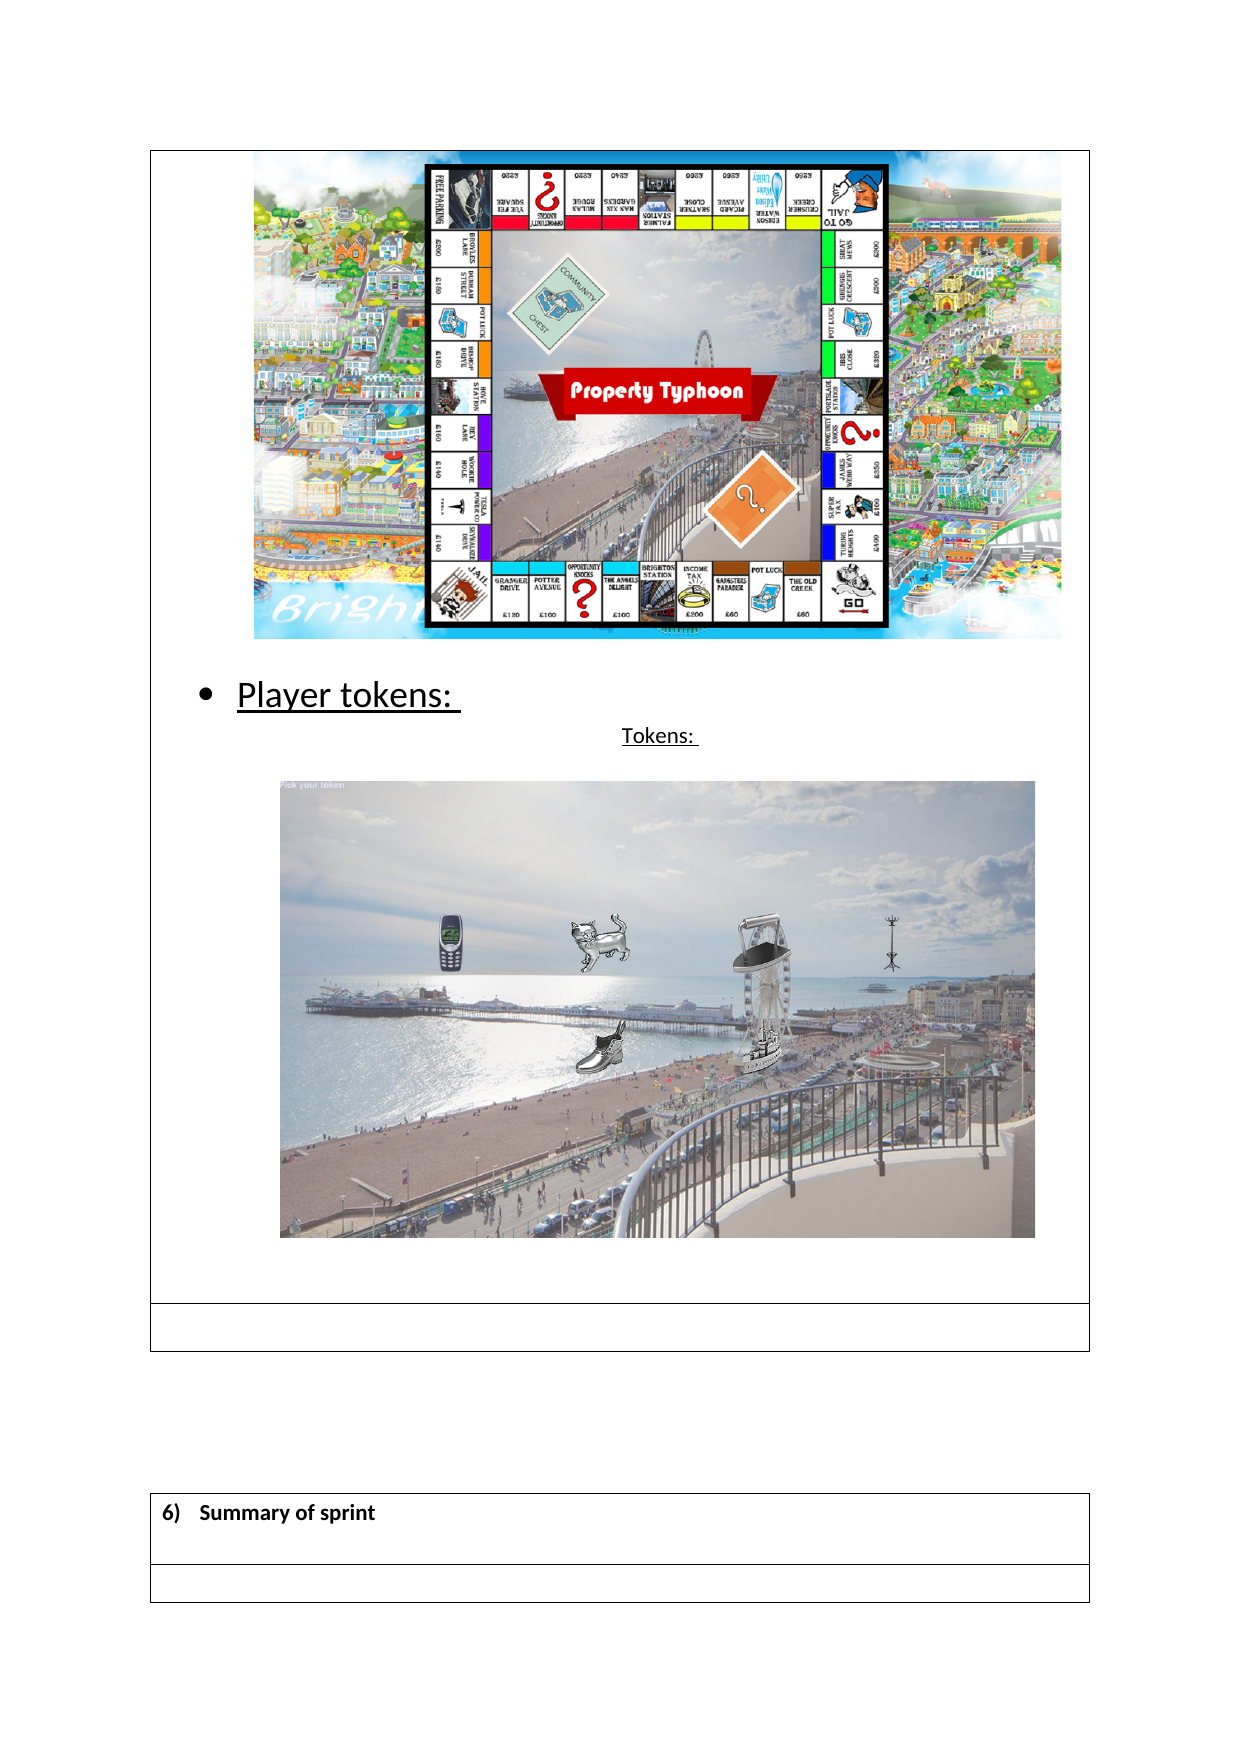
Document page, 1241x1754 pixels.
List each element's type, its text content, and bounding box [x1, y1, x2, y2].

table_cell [151, 151, 1089, 1303]
table_header Summary of sprint [151, 1494, 1089, 1564]
picture [280, 781, 1036, 1238]
table_cell [151, 1304, 1089, 1351]
picture [253, 151, 1062, 639]
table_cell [151, 1565, 1089, 1602]
